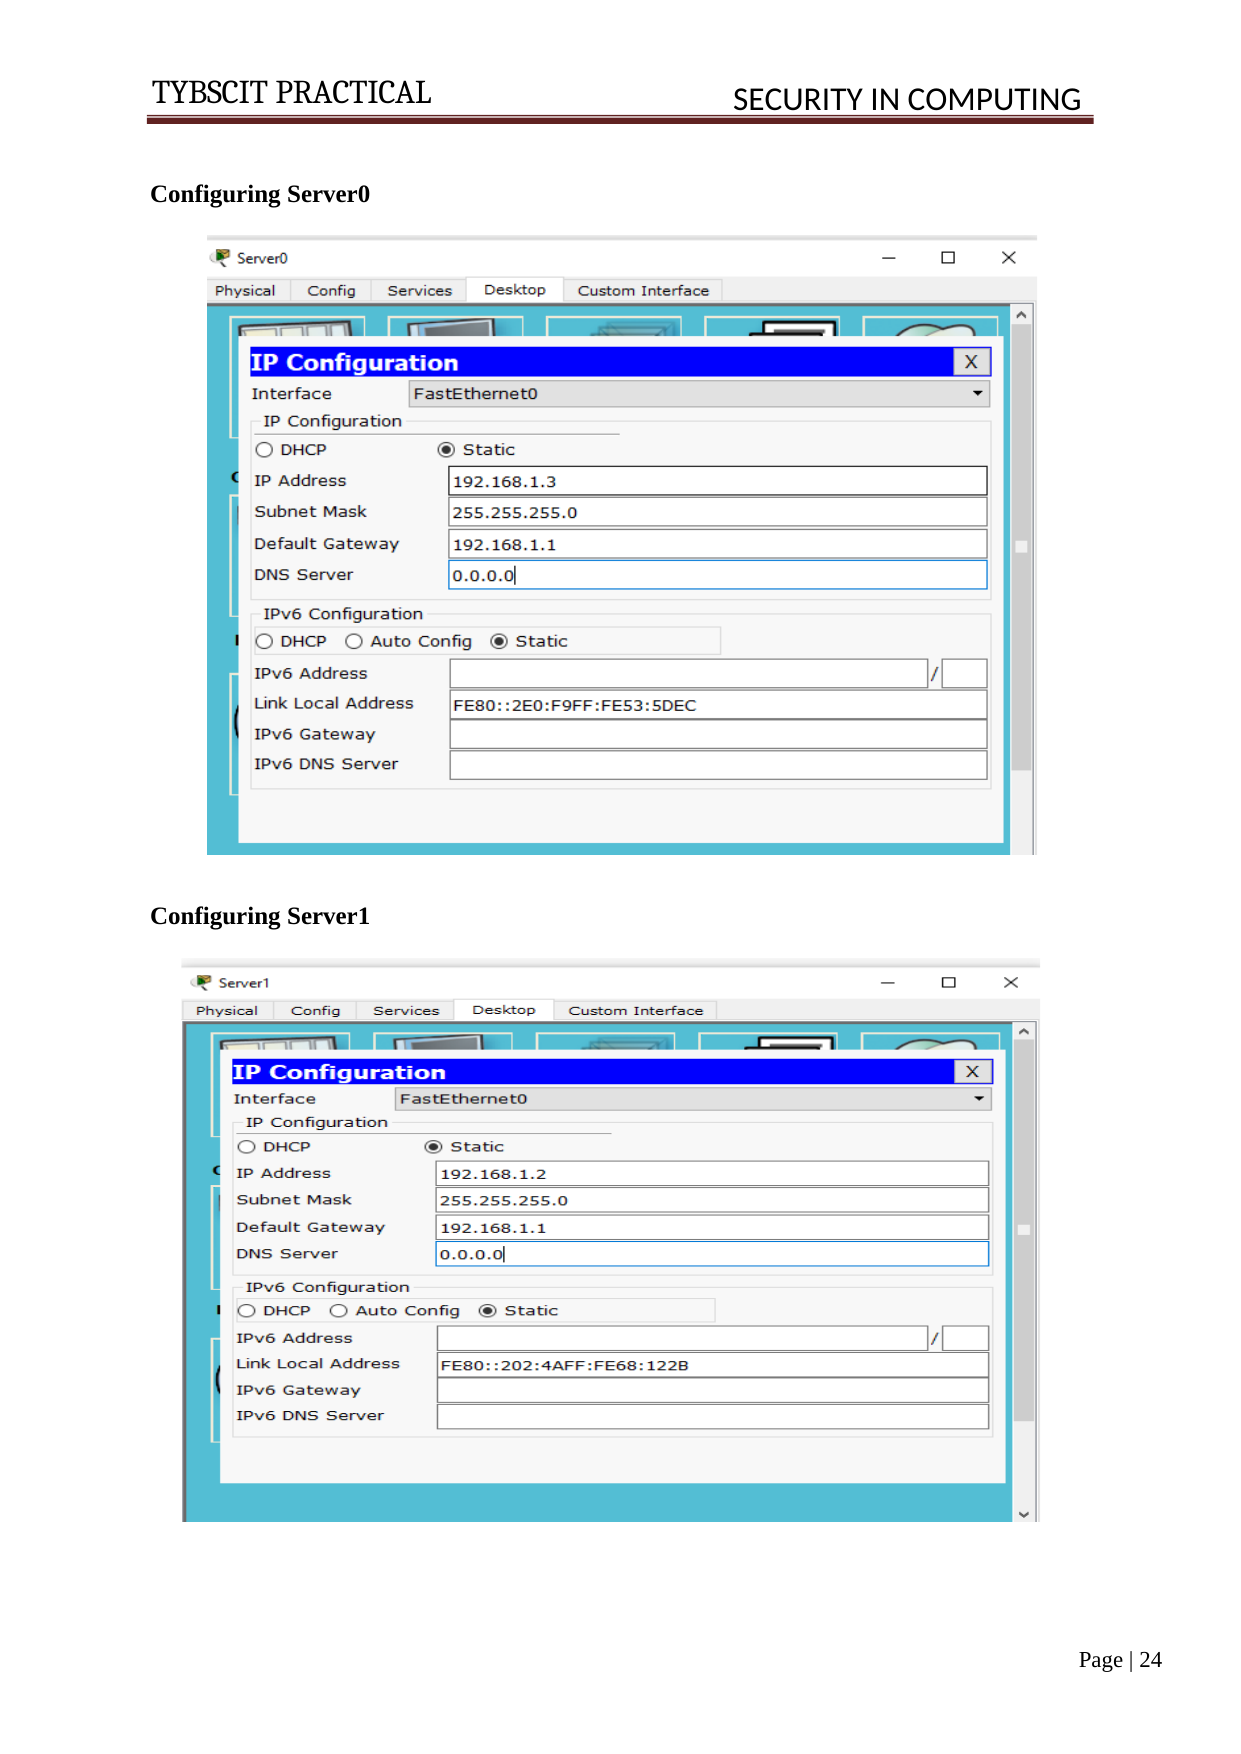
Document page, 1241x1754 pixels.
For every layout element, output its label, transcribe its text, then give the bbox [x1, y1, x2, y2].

subtitle Configuring Server1 [150, 901, 1171, 930]
text Configuring Server0 [150, 179, 1171, 208]
picture [207, 235, 1038, 855]
picture [181, 958, 1041, 1522]
